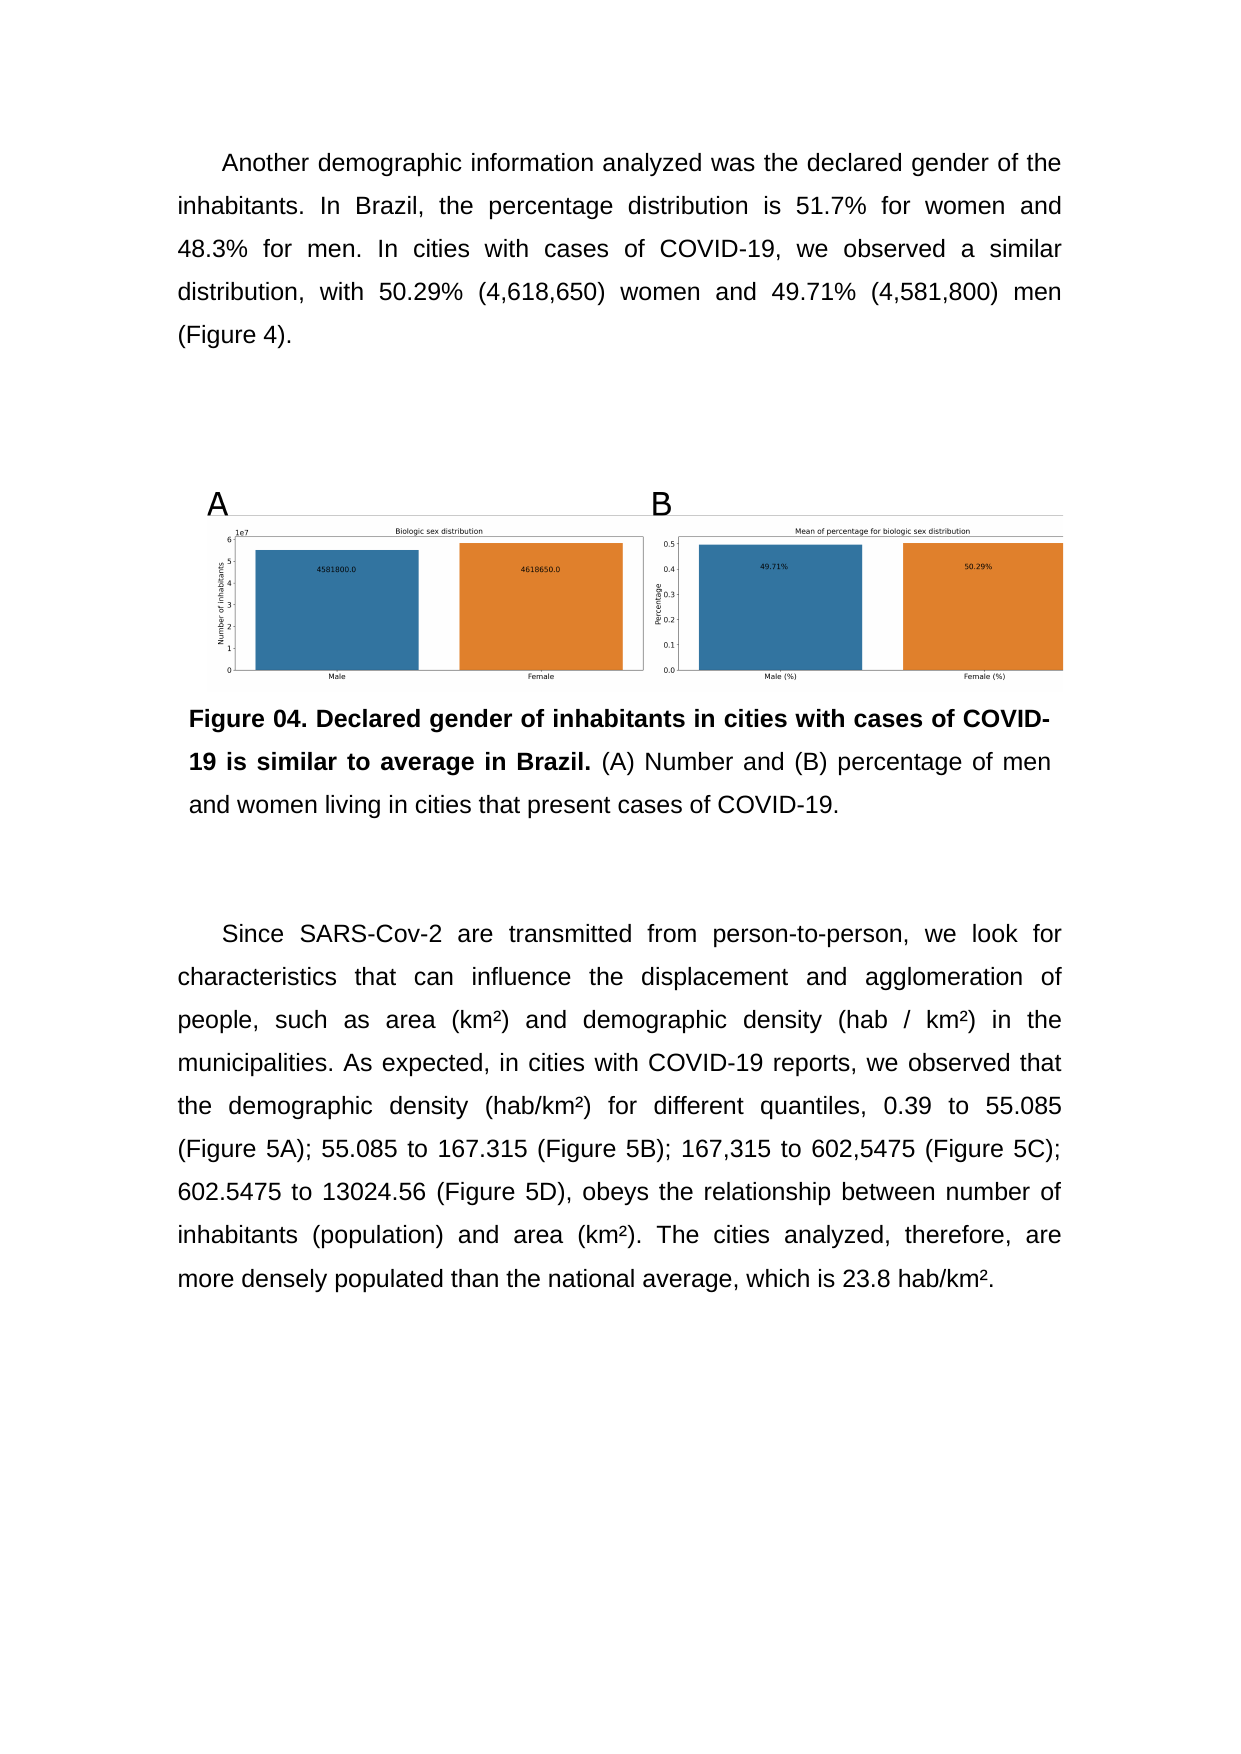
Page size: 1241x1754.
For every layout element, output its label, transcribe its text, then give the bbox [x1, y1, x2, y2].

table_cell Figure 04. Declared gender of inhabitants in cities with cases of COVID-19 is similar to average in Brazil. (A) Number and (B) percentage of men and women living in cities that present cases of COVID-19. [177, 704, 1063, 832]
table_header [177, 493, 1063, 704]
text Another demographic information analyzed was the declared gender of the inhabitants. In Brazil, the percentage distribution is 51.7% for women and 48.3% for men. In cities with cases of COVID-19, we observed a similar distribution, with 50.29% (4,618,650) women and 49.71% (4,581,800) men (Figure 4). [177, 148, 1063, 349]
text Since SARS-Cov-2 are transmitted from person-to-person, we look for characteristics that can influence the displacement and agglomeration of people, such as area (km²) and demographic density (hab / km²) in the municipalities. As expected, in cities with COVID-19 reports, we observed that the demographic density (hab/km²) for different quantiles, 0.39 to 55.085 (Figure 5A); 55.085 to 167.315 (Figure 5B); 167,315 to 602,5475 (Figure 5C); 602.5475 to 13024.56 (Figure 5D), obeys the relationship between number of inhabitants (population) and area (km²). The cities analyzed, therefore, are more densely populated than the national average, which is 23.8 hab/km². [177, 919, 1063, 1292]
